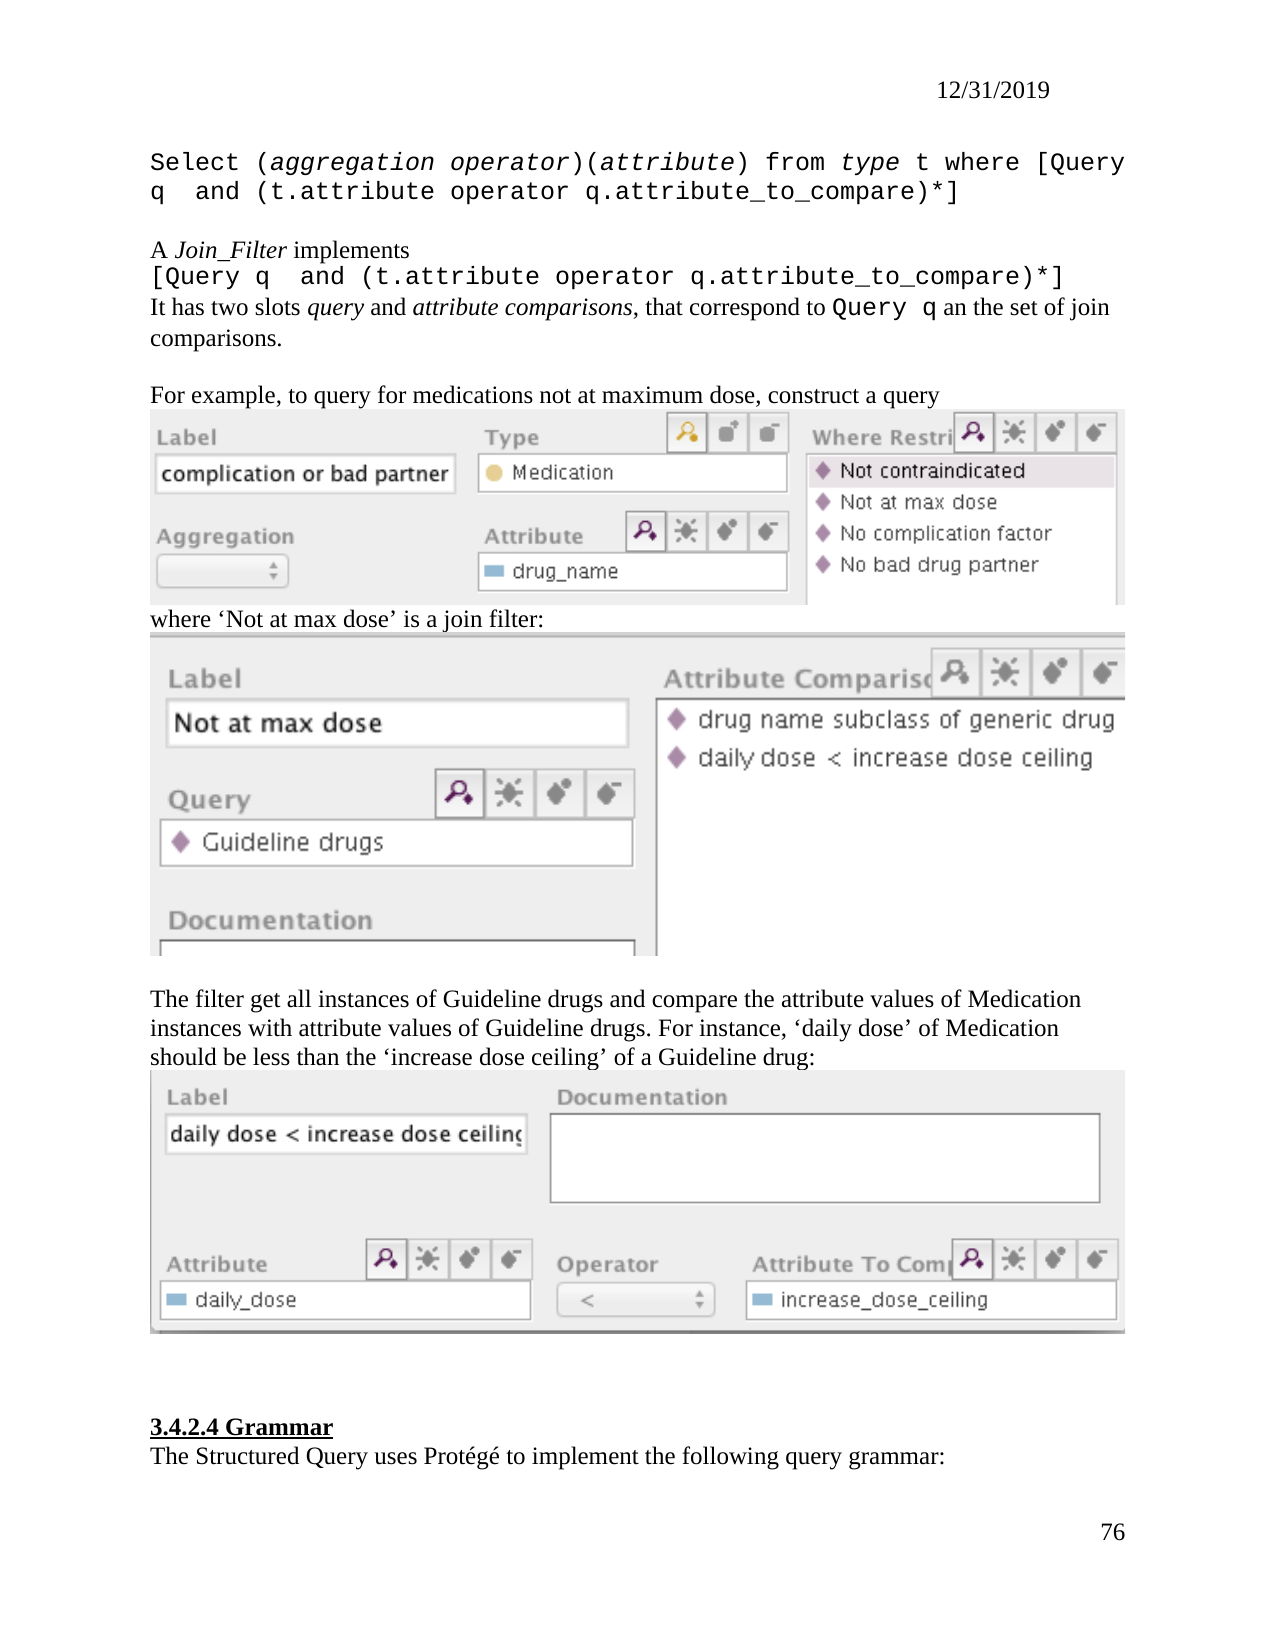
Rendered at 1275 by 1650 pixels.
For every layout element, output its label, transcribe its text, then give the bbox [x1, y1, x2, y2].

text It has two slots query and attribute comparisons, that correspond to Query q an the set of join comparisons. [150, 292, 1125, 352]
text The Structured Query uses Protégé to implement the following query grammar: [150, 1441, 1125, 1470]
subtitle ​3.4.2.4​ Grammar [150, 1412, 1125, 1441]
text The filter get all instances of Guideline drugs and compare the attribute values of Medication instances with attribute values of Guideline drugs. For instance, ‘daily dose’ of Medication should be less than the ‘increase dose ceiling’ of a Guideline drug: [150, 984, 1125, 1070]
text For example, to query for medications not at maximum dose, construct a query [150, 380, 1125, 409]
picture [150, 632, 1125, 956]
text A Join_Filter implements [150, 235, 1125, 264]
picture [150, 409, 1125, 605]
text [Query q and (t.attribute operator q.attribute_to_compare)*] [150, 264, 1125, 292]
text Select (aggregation operator)(attribute) from type t where [Query q and (t.attribute operator q.attribute_to_compare)*] [150, 150, 1125, 207]
text where ‘Not at max dose’ is a join filter: [150, 605, 1125, 632]
picture [150, 1070, 1125, 1334]
